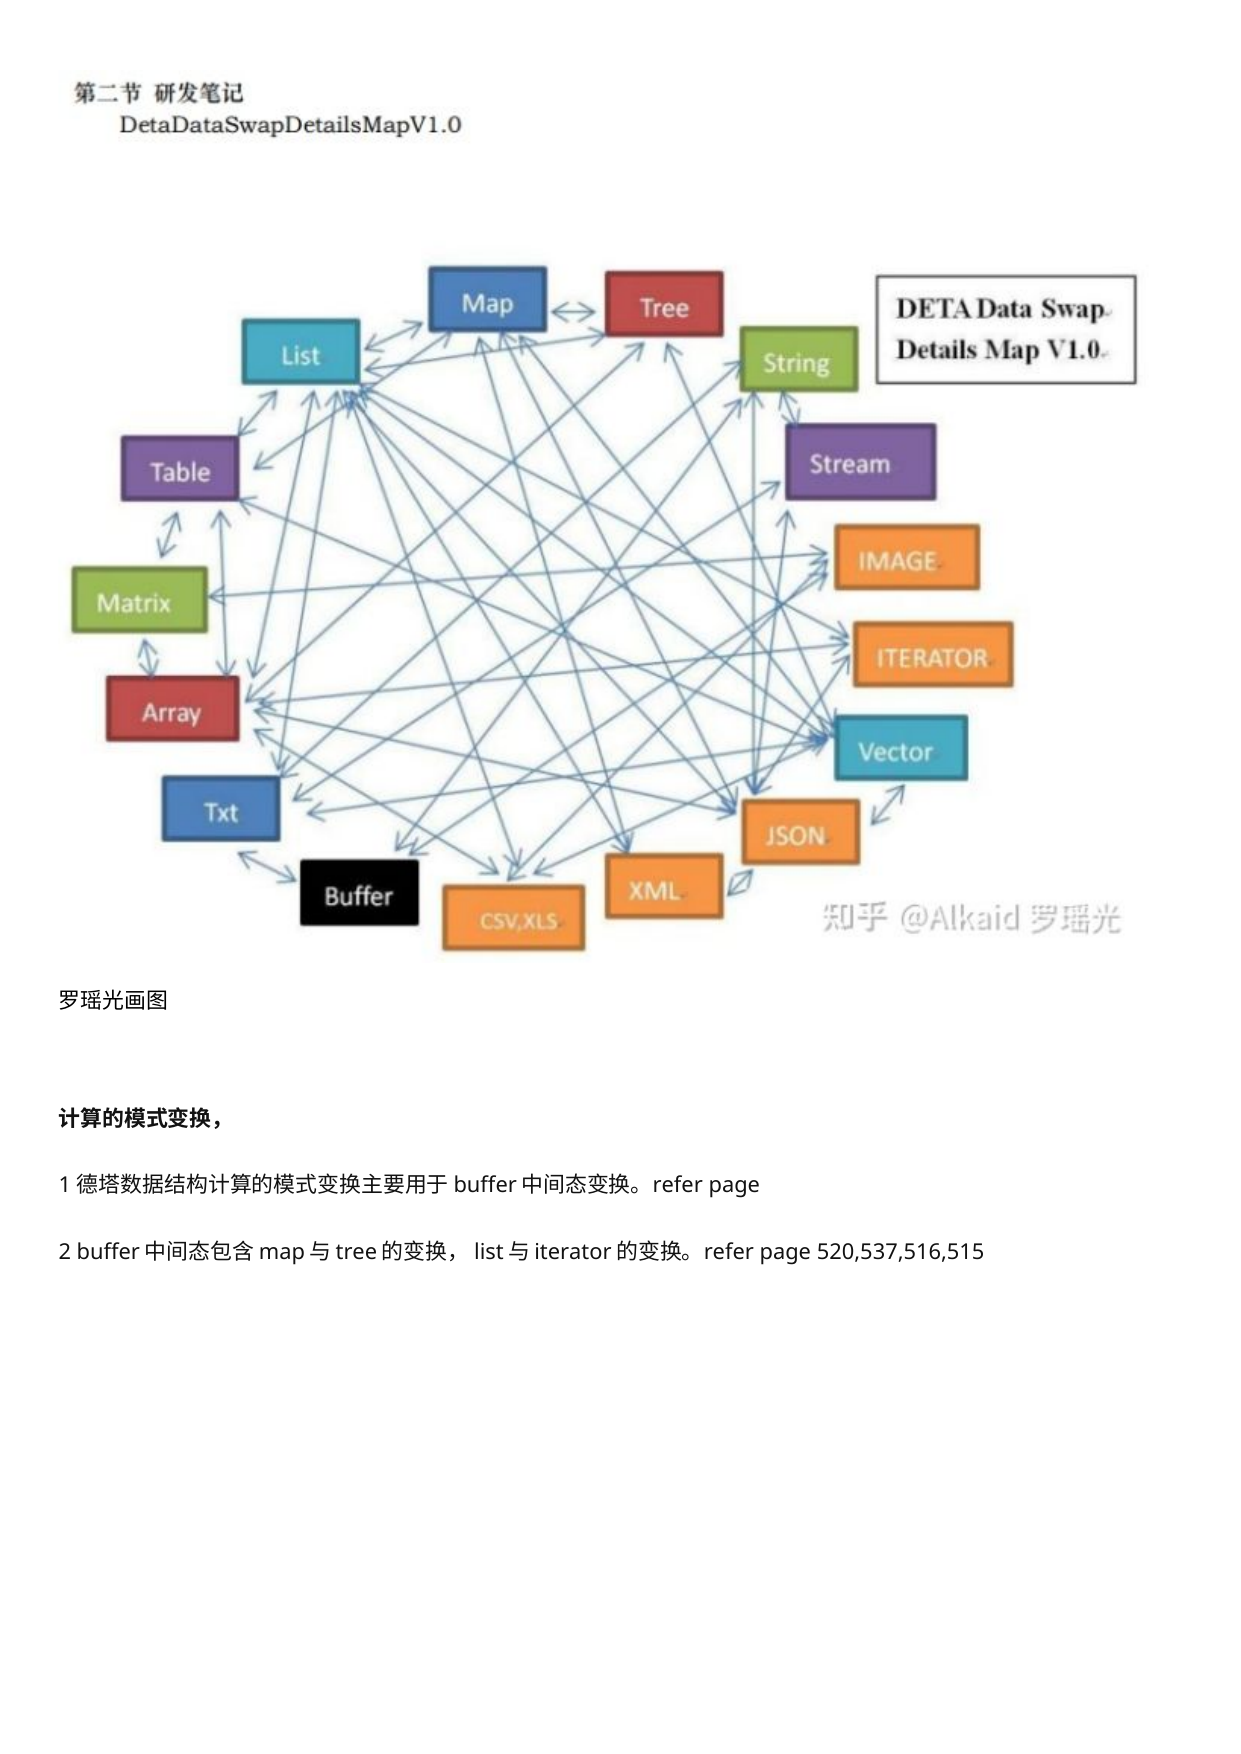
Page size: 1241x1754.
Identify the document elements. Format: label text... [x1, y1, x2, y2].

picture [58, 70, 1149, 963]
text 罗瑶光画图 [58, 983, 1201, 1015]
text 2 buffer中间态包含 map与tree的变换， list与iterator的变换。refer page 520,537,516,515 [58, 1234, 1201, 1266]
text 计算的模式变换， [58, 1101, 1201, 1132]
text 1 德塔数据结构计算的模式变换主要用于 buffer中间态变换。refer page [58, 1167, 1201, 1199]
